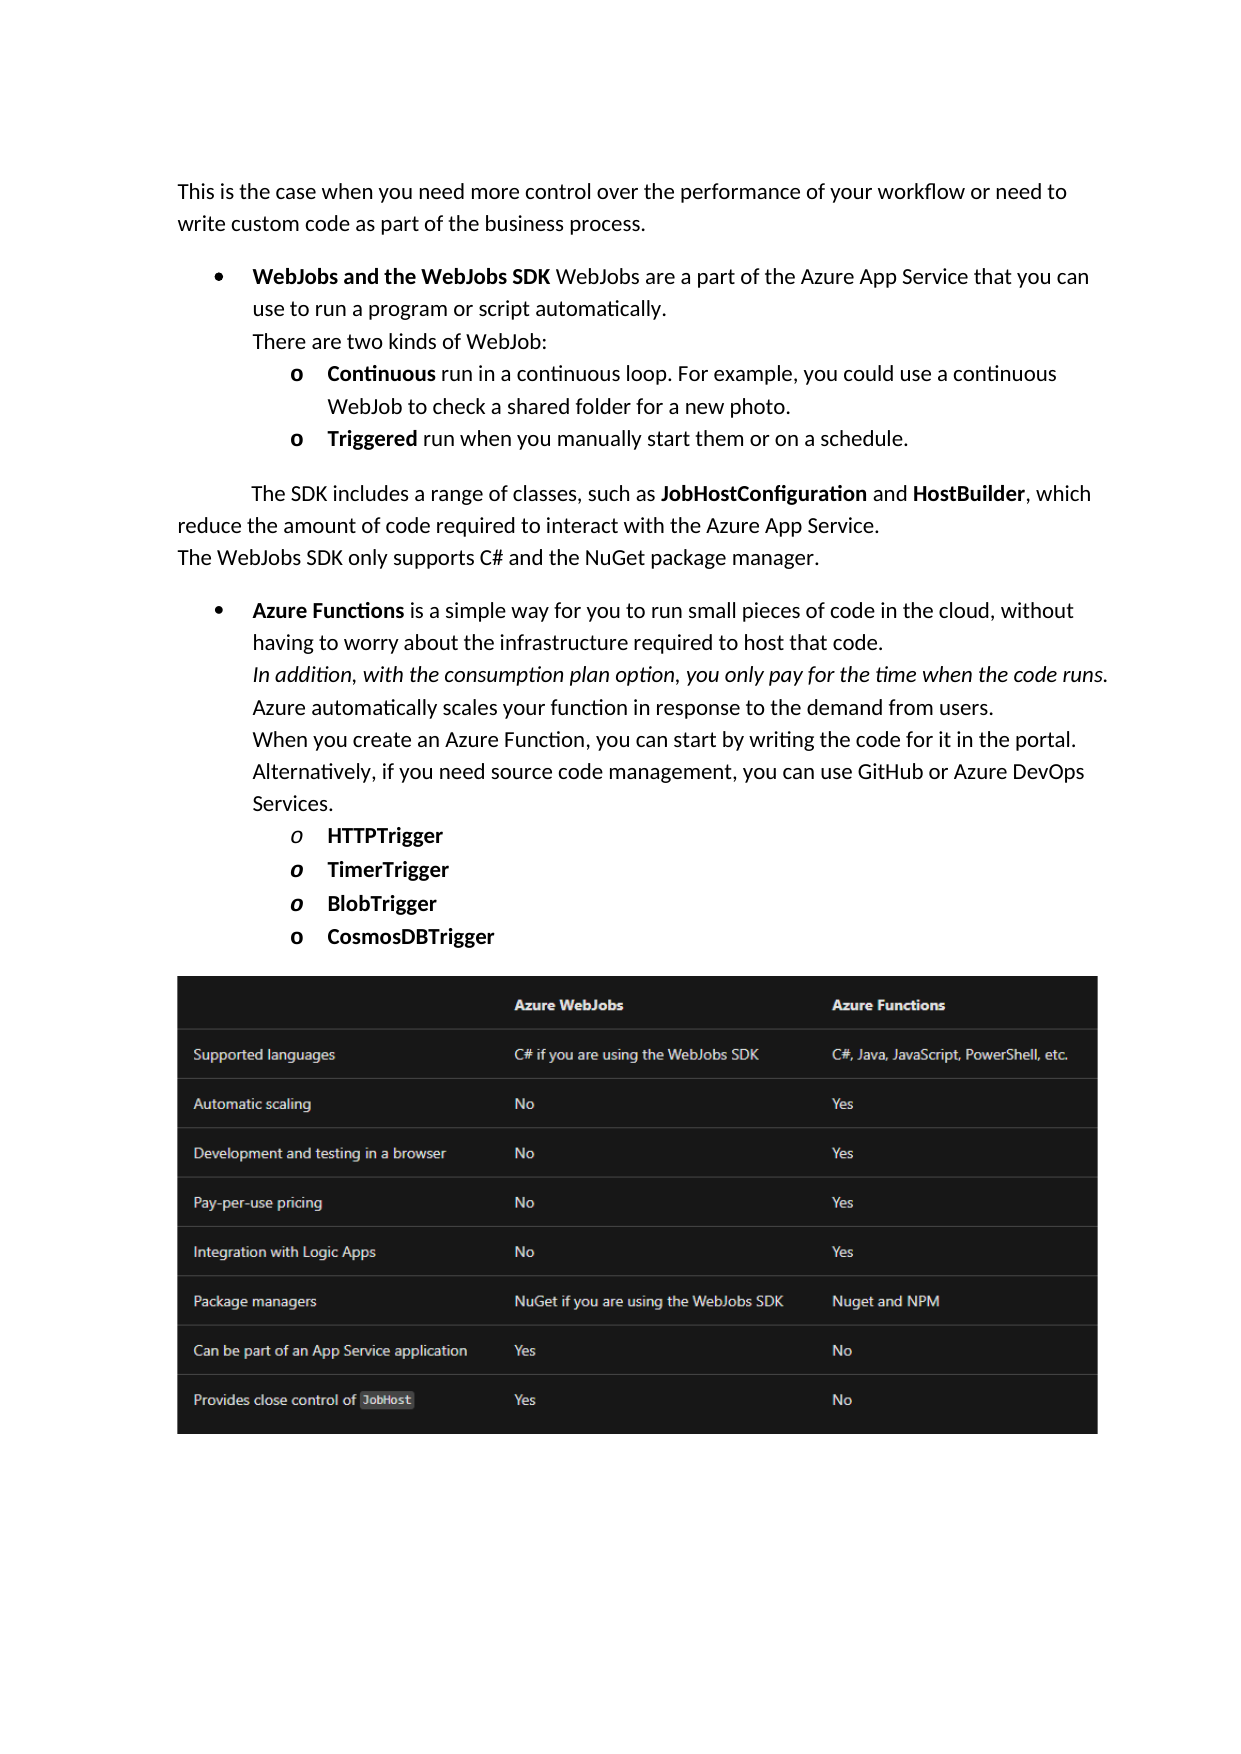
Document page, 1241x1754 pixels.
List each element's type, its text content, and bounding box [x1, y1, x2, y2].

list In addition, with the consumption plan option, you only pay for the time when the code runs. Azure automatically scales your function in response to the demand from users. [252, 661, 1122, 721]
list Continuous run in a continuous loop. For example, you could use a continuous WebJob to check a shared folder for a new photo. [290, 359, 1122, 420]
list Alternatively, if you need source code management, you can use GitHub or Azure DevOps Services. [252, 757, 1122, 817]
text This is the case when you need more control over the performance of your workflow or need to write custom code as part of the business process. [177, 177, 1122, 237]
list Triggered run when you manually start them or on a schedule. [290, 424, 1122, 454]
list Azure Functions is a simple way for you to run small pieces of code in the cloud, without having to worry about the infrastructure required to host that code. [215, 596, 1122, 656]
text The SDK includes a range of classes, such as JobHostConfiguration and HostBuilder, which reduce the amount of code required to interact with the Azure App Service. The WebJobs SDK only supports C# and the NuGet package manager. [177, 479, 1122, 571]
list CosmosDBTrigger [290, 922, 1122, 951]
list When you create an Azure Function, you can start by writing the code for it in the portal. [252, 725, 1122, 753]
list BlobTrigger [290, 889, 1122, 918]
picture [177, 976, 1098, 1434]
list TimerTrigger [290, 855, 1122, 884]
list HTTPTrigger [290, 822, 1122, 851]
list WebJobs and the WebJobs SDK WebJobs are a part of the Azure App Service that you can use to run a program or script automatically. There are two kinds of WebJob: [215, 262, 1122, 355]
